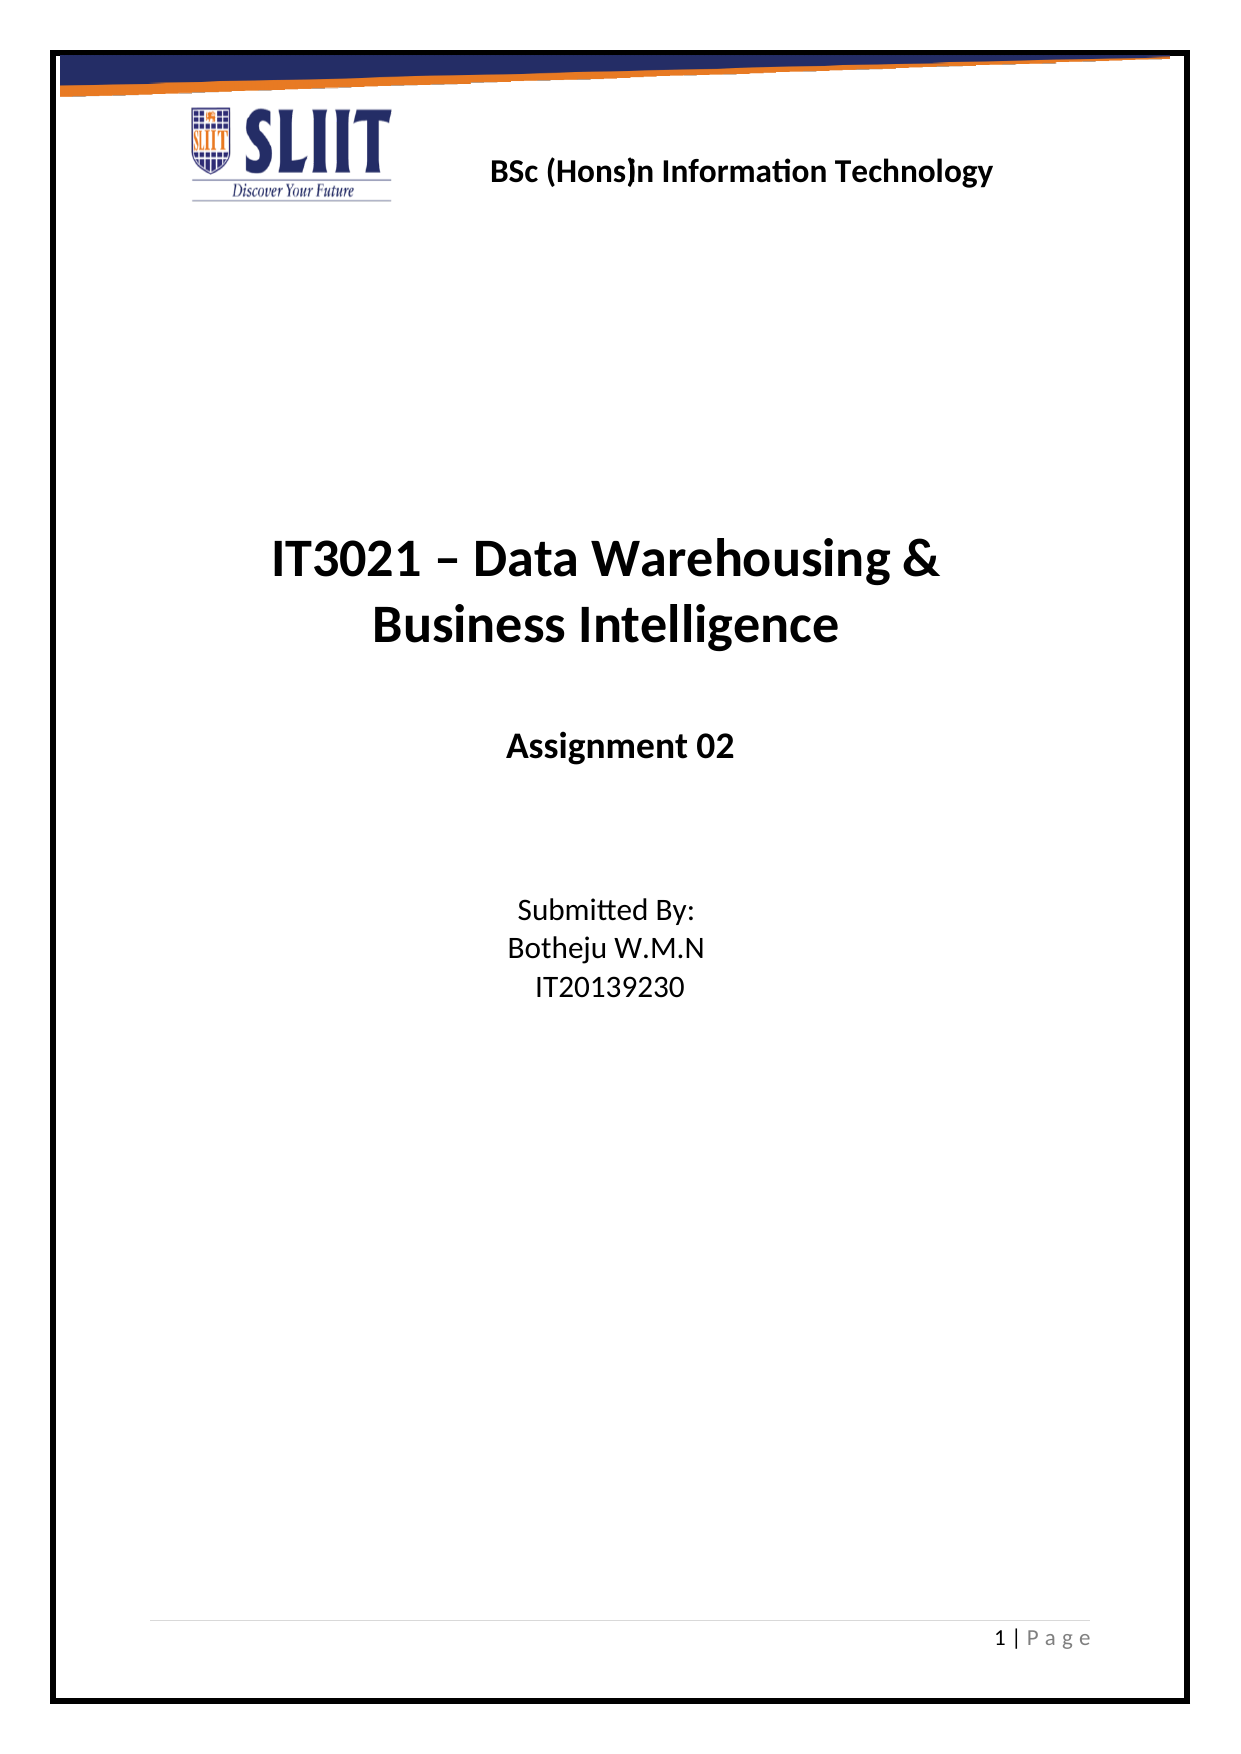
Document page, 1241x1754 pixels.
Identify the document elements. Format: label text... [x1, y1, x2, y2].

text Assignment 02 [150, 722, 1090, 768]
text Botheju W.M.N [177, 929, 1035, 967]
picture [189, 104, 394, 202]
text IT20139230 [177, 967, 1035, 1005]
text Submitted By: [177, 891, 1035, 929]
text IT3021 – Data Warehousing & Business Intelligence [177, 524, 1035, 656]
picture [60, 55, 1170, 97]
